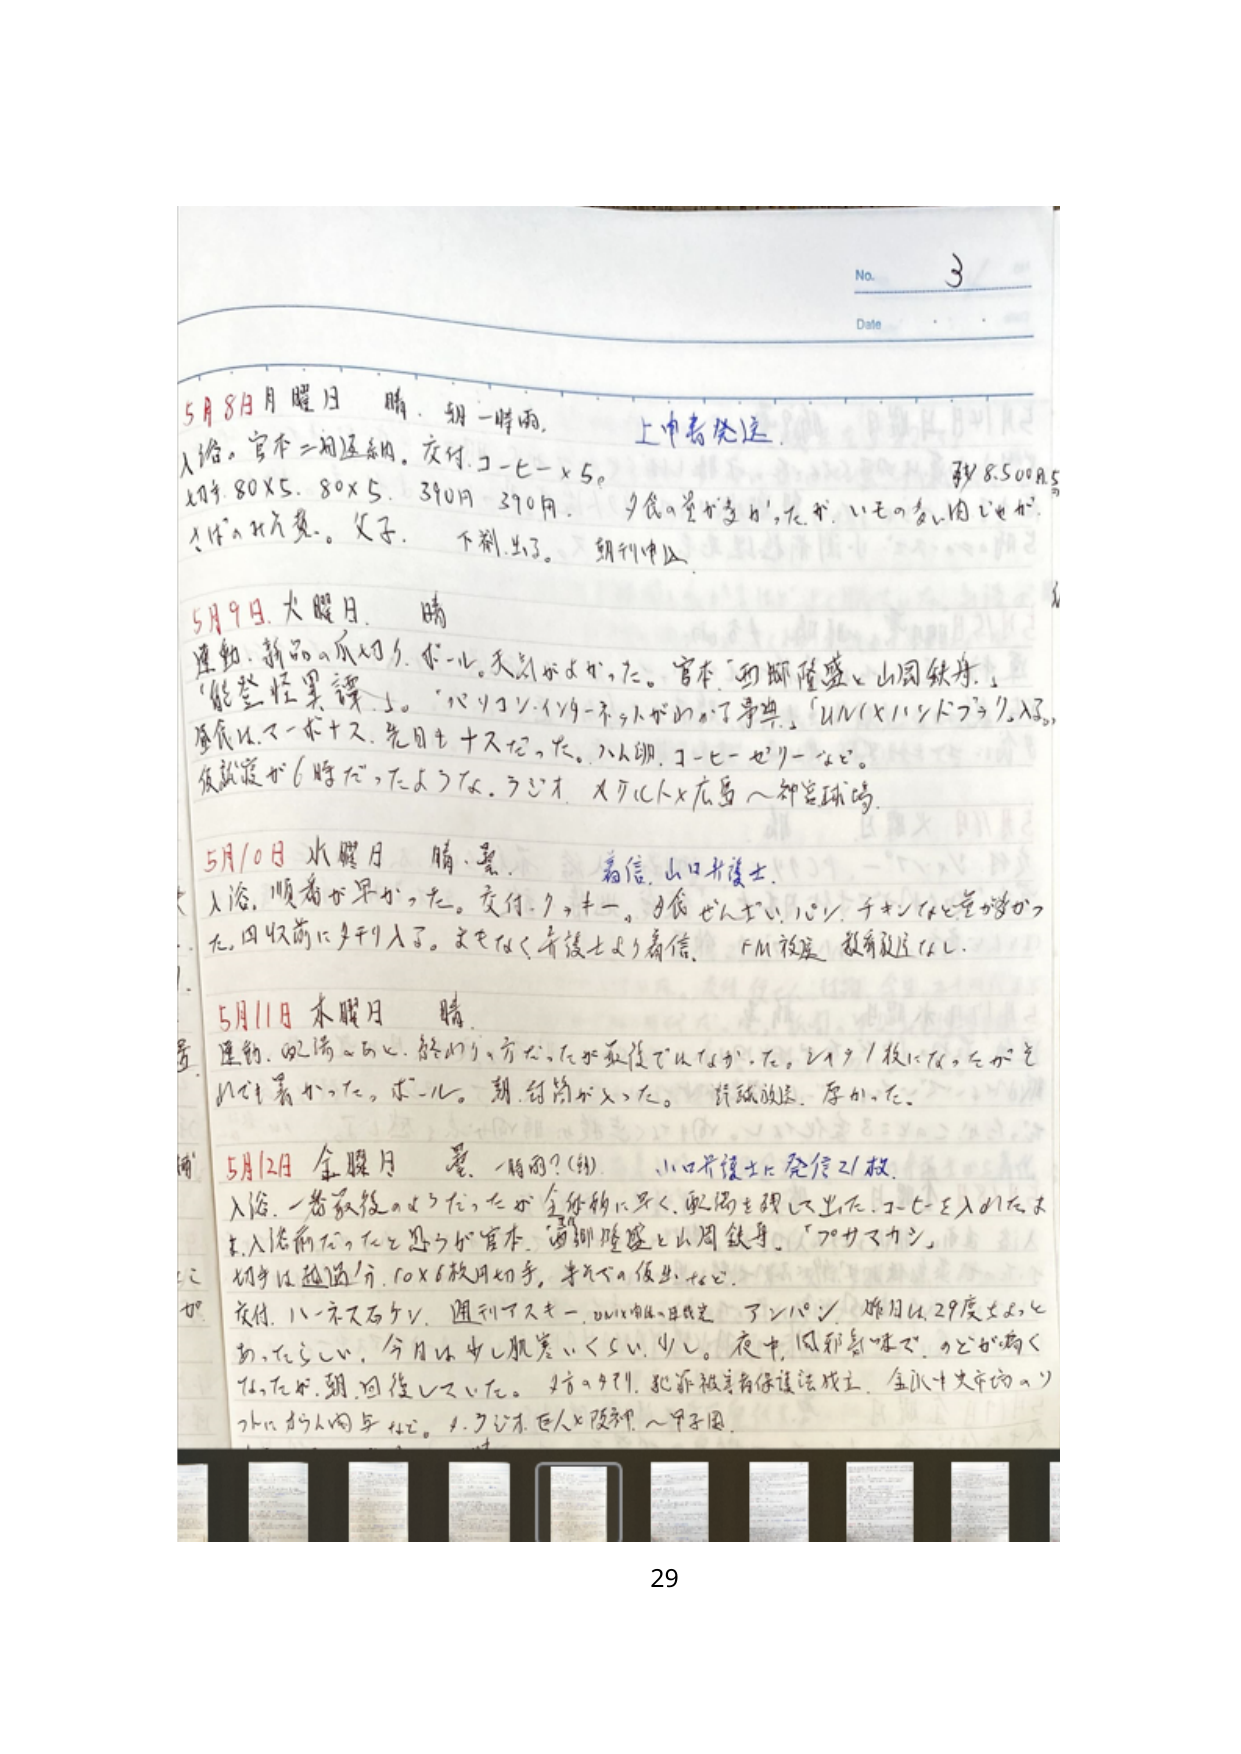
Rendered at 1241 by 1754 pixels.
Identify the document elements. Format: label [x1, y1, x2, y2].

picture [177, 206, 1060, 1542]
